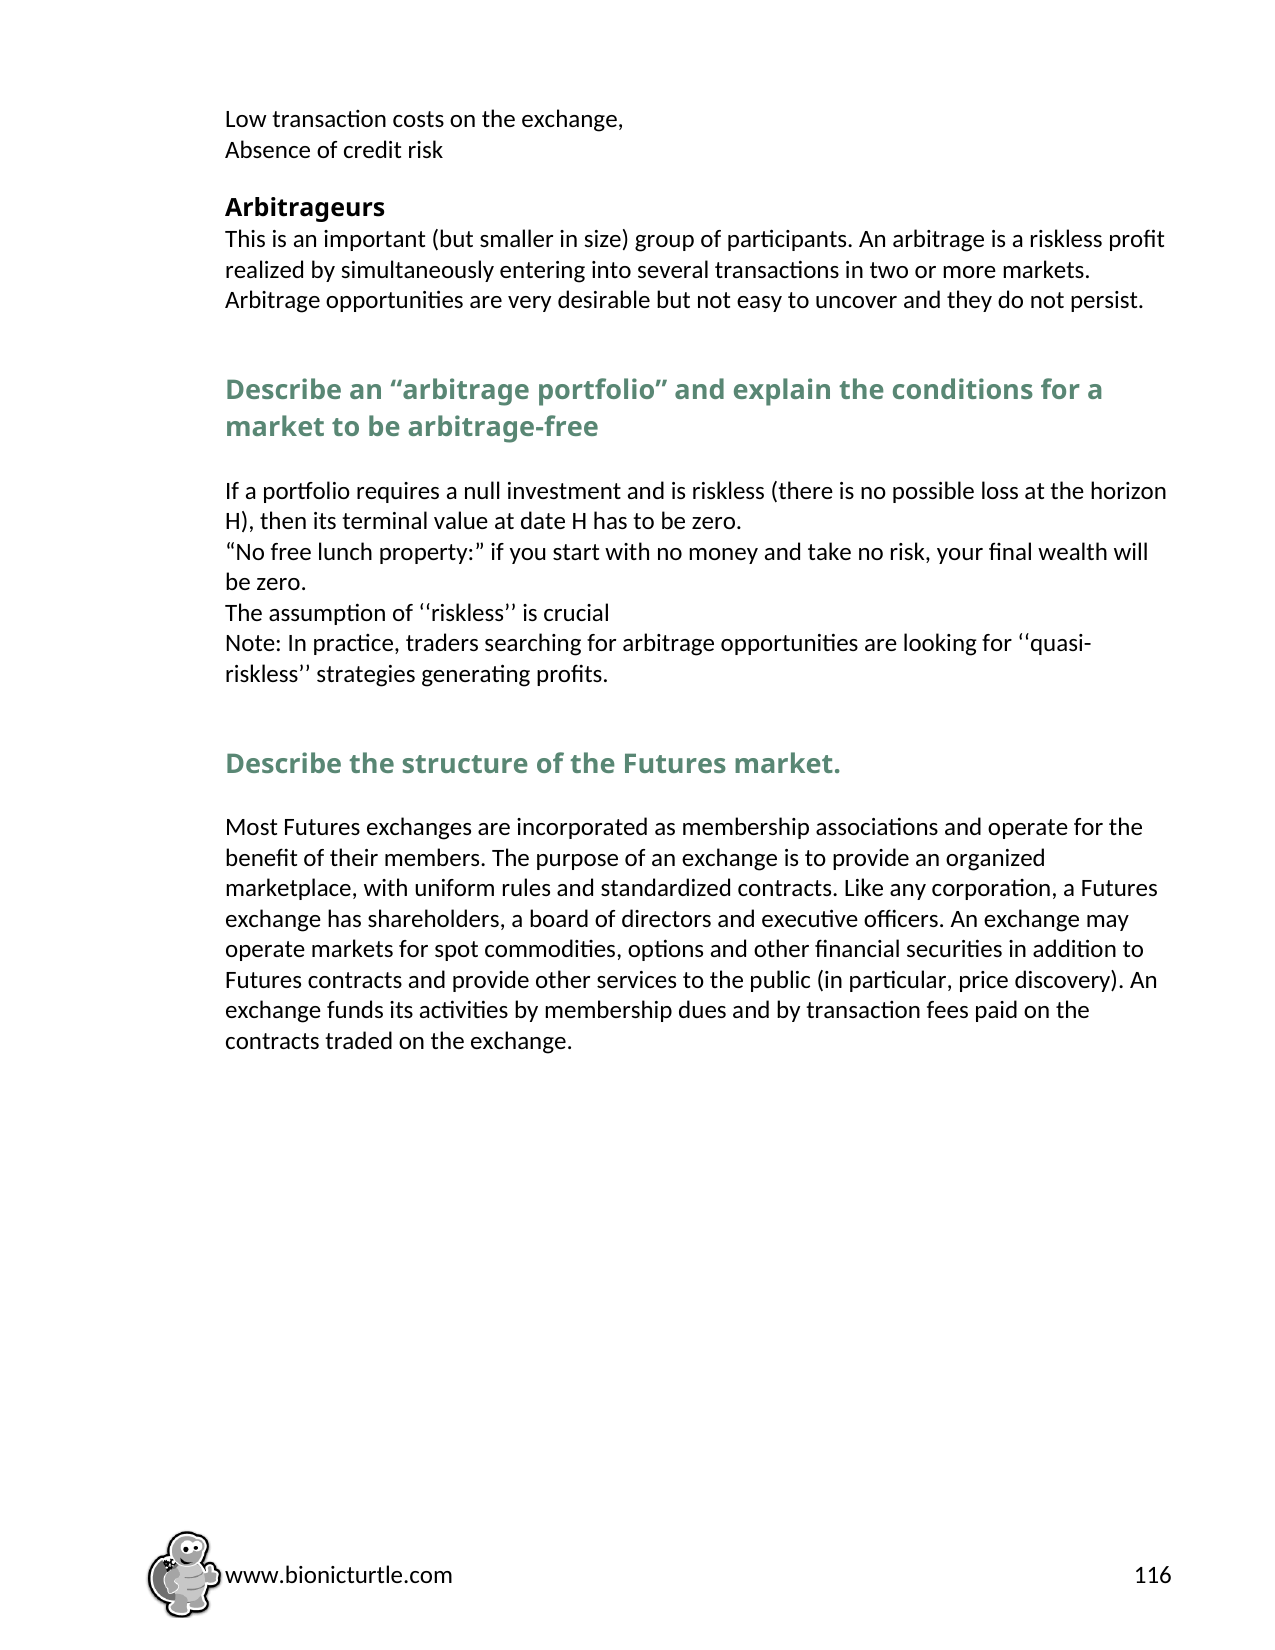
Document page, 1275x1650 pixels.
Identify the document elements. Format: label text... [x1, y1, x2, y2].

subtitle Describe the structure of the Futures market. [225, 744, 1172, 781]
text This is an important (but smaller in size) group of participants. An arbitrage is a riskless profit realized by simultaneously entering into several transactions in two or more markets. Arbitrage opportunities are very desirable but not easy to uncover and they do not persist. [225, 224, 1172, 315]
text Low transaction costs on the exchange, [225, 103, 1172, 134]
text The assumption of ‘‘riskless’’ is crucial [225, 597, 1172, 628]
text “No free lunch property:” if you start with no money and take no risk, your final wealth will be zero. [225, 536, 1172, 597]
subtitle Arbitrageurs [225, 189, 1172, 224]
text Absence of credit risk [225, 134, 1172, 164]
text Note: In practice, traders searching for arbitrage opportunities are looking for ‘‘quasi-riskless’’ strategies generating profits. [225, 628, 1172, 689]
text If a portfolio requires a null investment and is riskless (there is no possible loss at the horizon H), then its terminal value at date H has to be zero. [225, 475, 1172, 536]
text Most Futures exchanges are incorporated as membership associations and operate for the benefit of their members. The purpose of an exchange is to provide an organized marketplace, with uniform rules and standardized contracts. Like any corporation, a Futures exchange has shareholders, a board of directors and executive officers. An exchange may operate markets for spot commodities, options and other financial securities in addition to Futures contracts and provide other services to the public (in particular, price discovery). An exchange funds its activities by membership dues and by transaction fees paid on the contracts traded on the exchange. [225, 812, 1172, 1056]
subtitle Describe an “arbitrage portfolio” and explain the conditions for a market to be arbitrage‐free [225, 371, 1172, 444]
